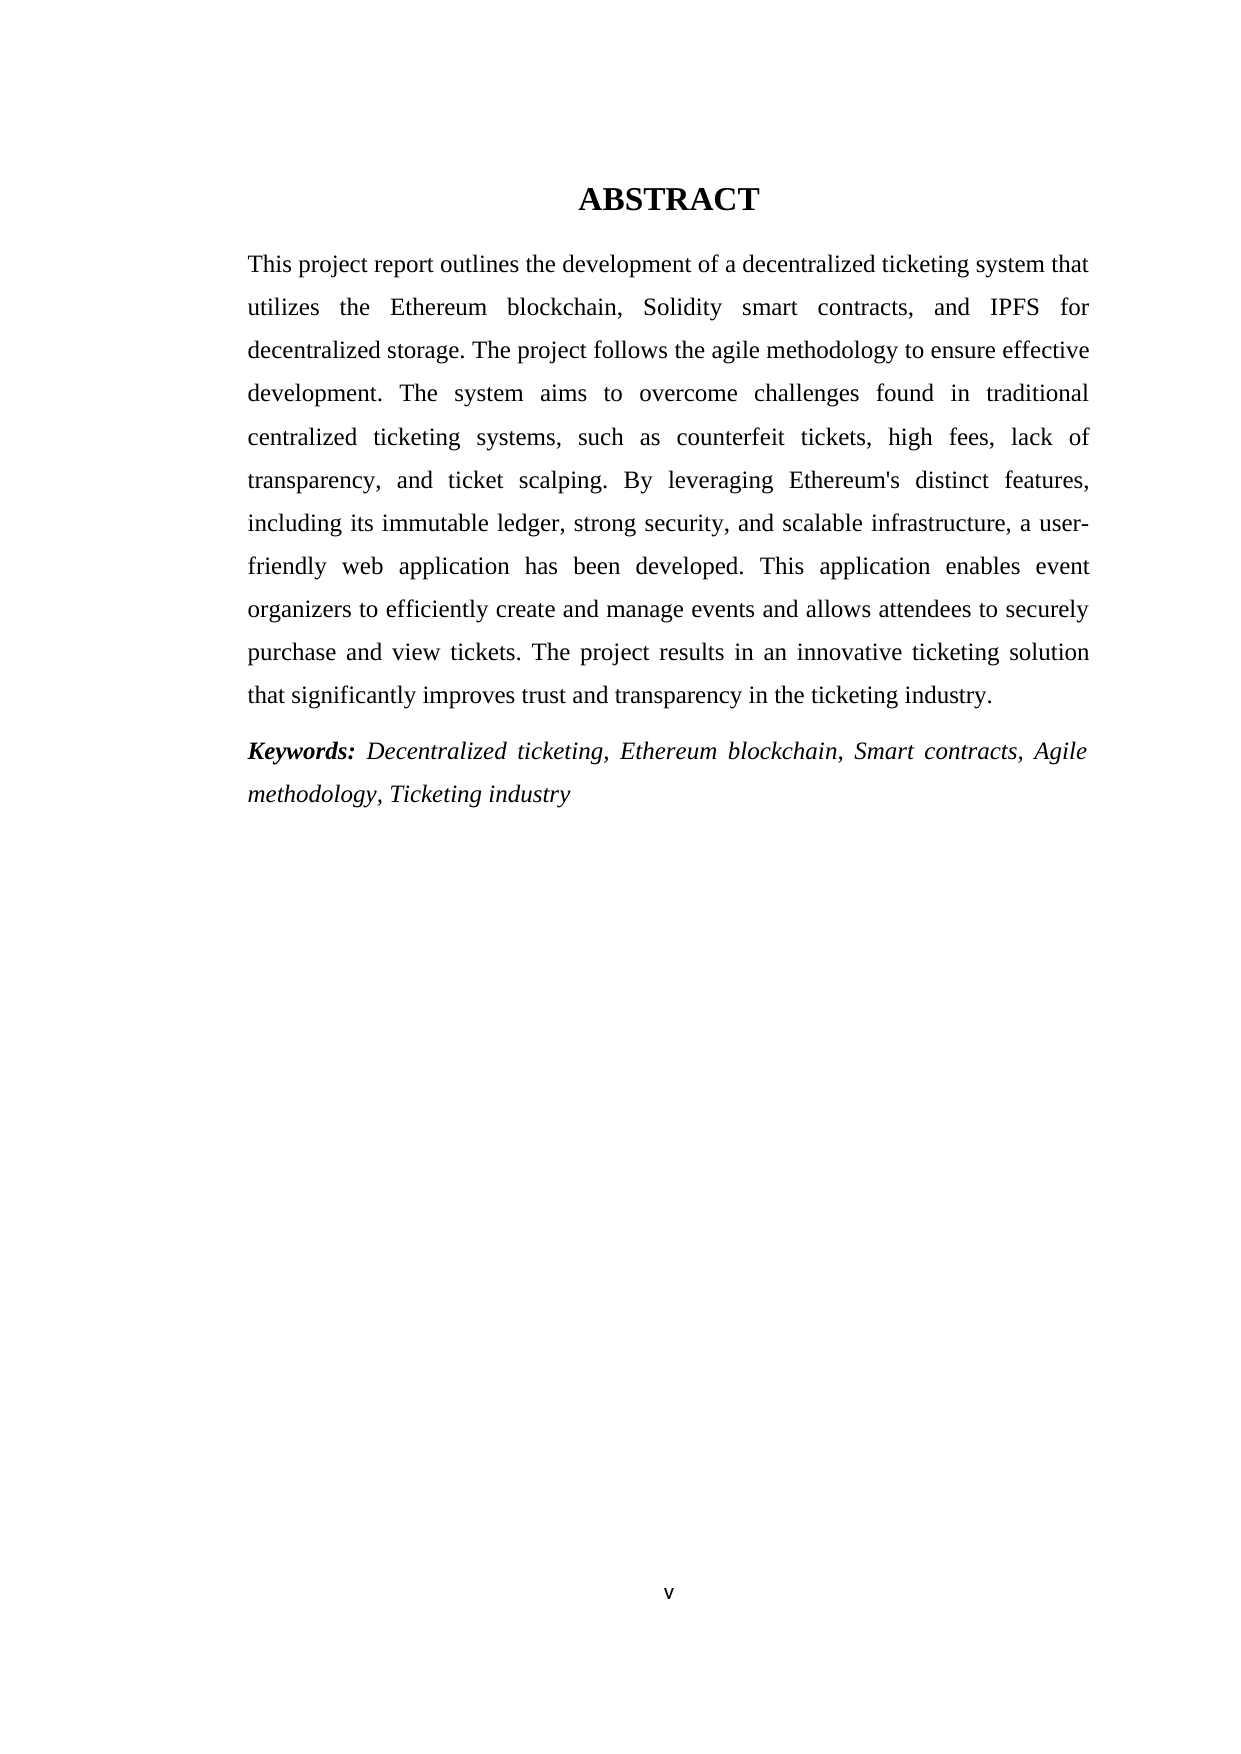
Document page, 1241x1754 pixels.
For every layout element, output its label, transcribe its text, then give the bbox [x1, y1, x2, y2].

text Keywords: Decentralized ticketing, Ethereum blockchain, Smart contracts, Agile methodology, Ticketing industry [247, 736, 1090, 808]
subtitle ABSTRACT [247, 179, 1090, 217]
text This project report outlines the development of a decentralized ticketing system that utilizes the Ethereum blockchain, Solidity smart contracts, and IPFS for decentralized storage. The project follows the agile methodology to ensure effective development. The system aims to overcome challenges found in traditional centralized ticketing systems, such as counterfeit tickets, high fees, lack of transparency, and ticket scalping. By leveraging Ethereum's distinct features, including its immutable ledger, strong security, and scalable infrastructure, a user-friendly web application has been developed. This application enables event organizers to efficiently create and manage events and allows attendees to securely purchase and view tickets. The project results in an innovative ticketing solution that significantly improves trust and transparency in the ticketing industry. [247, 249, 1090, 709]
